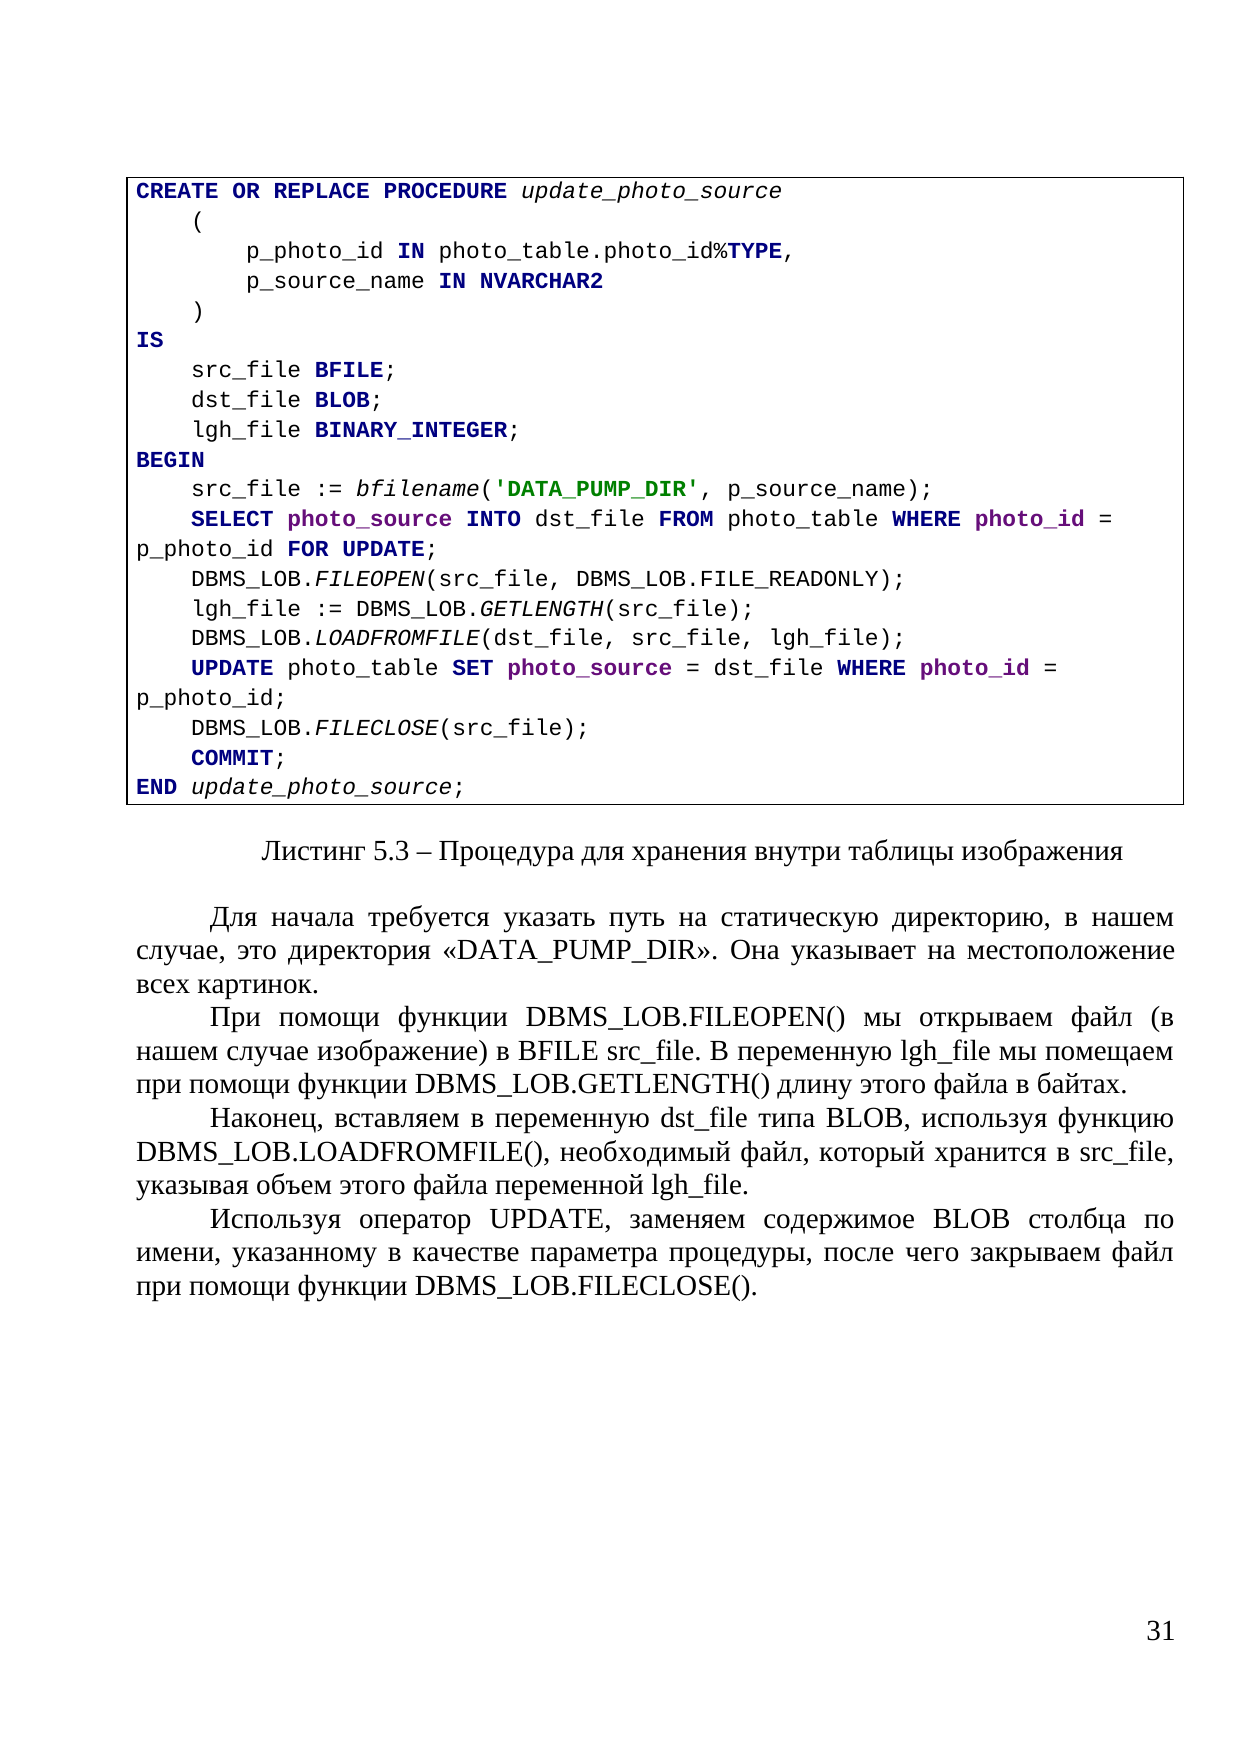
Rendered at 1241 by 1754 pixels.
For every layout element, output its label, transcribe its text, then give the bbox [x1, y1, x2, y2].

text Используя оператор UPDATE, заменяем содержимое BLOB столбца по имени, указанному в качестве параметра процедуры, после чего закрываем файл при помощи функции DBMS_LOB.FILECLOSE(). [136, 1201, 1175, 1301]
text Для начала требуется указать путь на статическую директорию, в нашем случае, это директория «DATA_PUMP_DIR». Она указывает на местоположение всех картинок. [136, 899, 1175, 999]
text Листинг 5.3 – Процедура для хранения внутри таблицы изображения [136, 833, 1175, 867]
text При помощи функции DBMS_LOB.FILEOPEN() мы открываем файл (в нашем случае изображение) в BFILE src_file. В переменную lgh_file мы помещаем при помощи функции DBMS_LOB.GETLENGTH() длину этого файла в байтах. [136, 999, 1175, 1100]
text Наконец, вставляем в переменную dst_file типа BLOB, используя функцию DBMS_LOB.LOADFROMFILE(), необходимый файл, который хранится в src_file, указывая объем этого файла переменной lgh_file. [136, 1100, 1175, 1201]
text CREATE OR REPLACE PROCEDURE update_photo_source ( p_photo_id IN photo_table.photo_id%TYPE, p_source_name IN NVARCHAR2 ) IS src_file BFILE; dst_file BLOB; lgh_file BINARY_INTEGER; BEGIN src_file := bfilename('DATA_PUMP_DIR', p_source_name); SELECT photo_source INTO dst_file FROM photo_table WHERE photo_id = p_photo_id FOR UPDATE; DBMS_LOB.FILEOPEN(src_file, DBMS_LOB.FILE_READONLY); lgh_file := DBMS_LOB.GETLENGTH(src_file); DBMS_LOB.LOADFROMFILE(dst_file, src_file, lgh_file); UPDATE photo_table SET photo_source = dst_file WHERE photo_id = p_photo_id; DBMS_LOB.FILECLOSE(src_file); COMMIT; END update_photo_source; [128, 178, 1183, 804]
